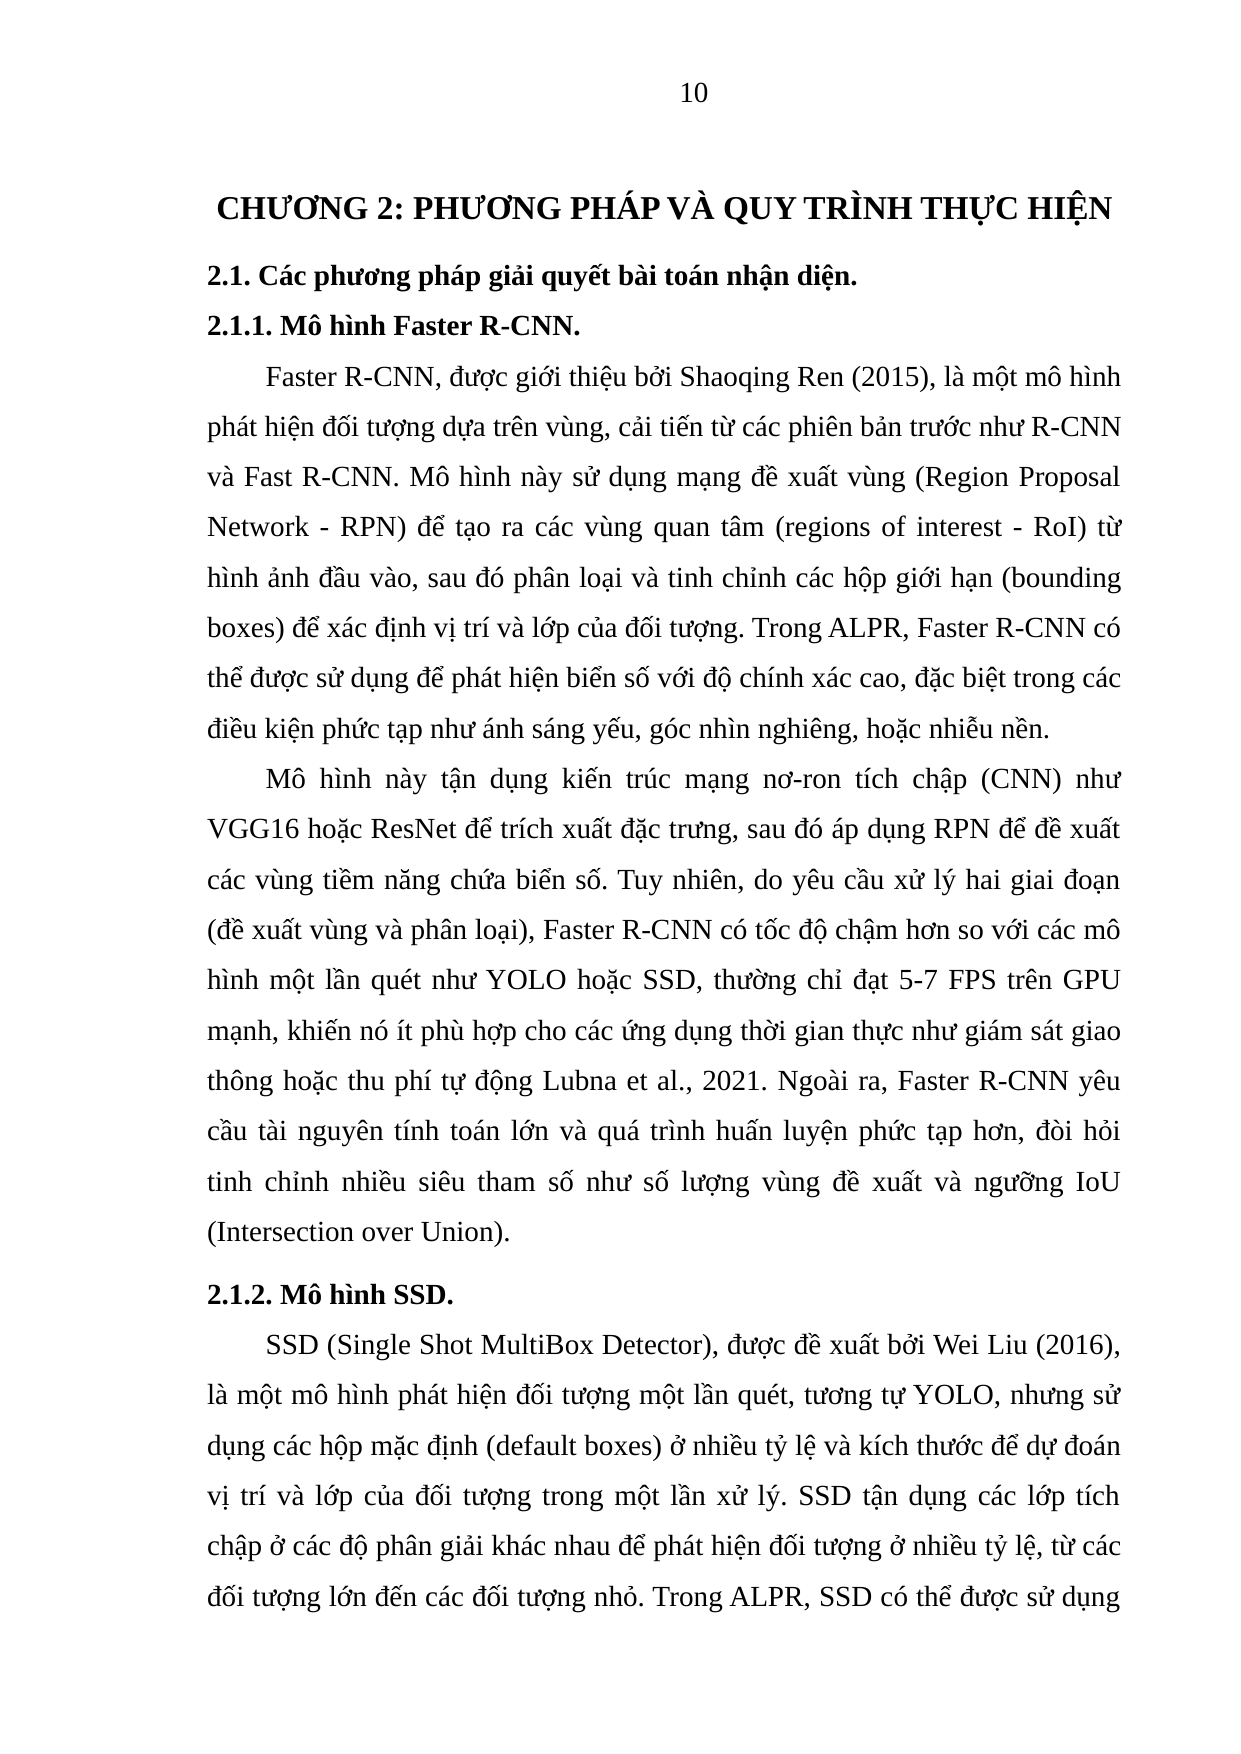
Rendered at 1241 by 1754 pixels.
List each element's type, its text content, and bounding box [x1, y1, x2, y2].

text Mô hình này tận dụng kiến trúc mạng nơ-ron tích chập (CNN) như VGG16 hoặc ResNet để trích xuất đặc trưng, sau đó áp dụng RPN để đề xuất các vùng tiềm năng chứa biển số. Tuy nhiên, do yêu cầu xử lý hai giai đoạn (đề xuất vùng và phân loại), Faster R-CNN có tốc độ chậm hơn so với các mô hình một lần quét như YOLO hoặc SSD, thường chỉ đạt 5-7 FPS trên GPU mạnh, khiến nó ít phù hợp cho các ứng dụng thời gian thực như giám sát giao thông hoặc thu phí tự động Lubna et al., 2021. Ngoài ra, Faster R-CNN yêu cầu tài nguyên tính toán lớn và quá trình huấn luyện phức tạp hơn, đòi hỏi tinh chỉnh nhiều siêu tham số như số lượng vùng đề xuất và ngưỡng IoU (Intersection over Union). [207, 761, 1122, 1247]
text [207, 1327, 1122, 1612]
subtitle Mô hình SSD. [207, 1277, 1122, 1310]
subtitle Mô hình Faster R-CNN. [207, 308, 1122, 342]
subtitle Các phương pháp giải quyết bài toán nhận diện. [207, 258, 1122, 292]
text Faster R-CNN, được giới thiệu bởi Shaoqing Ren (2015), là một mô hình phát hiện đối tượng dựa trên vùng, cải tiến từ các phiên bản trước như R-CNN và Fast R-CNN. Mô hình này sử dụng mạng đề xuất vùng (Region Proposal Network - RPN) để tạo ra các vùng quan tâm (regions of interest - RoI) từ hình ảnh đầu vào, sau đó phân loại và tinh chỉnh các hộp giới hạn (bounding boxes) để xác định vị trí và lớp của đối tượng. Trong ALPR, Faster R-CNN có thể được sử dụng để phát hiện biển số với độ chính xác cao, đặc biệt trong các điều kiện phức tạp như ánh sáng yếu, góc nhìn nghiêng, hoặc nhiễu nền. [207, 359, 1122, 744]
subtitle PHƯƠNG PHÁP VÀ QUY TRÌNH THỰC HIỆN [207, 188, 1122, 226]
